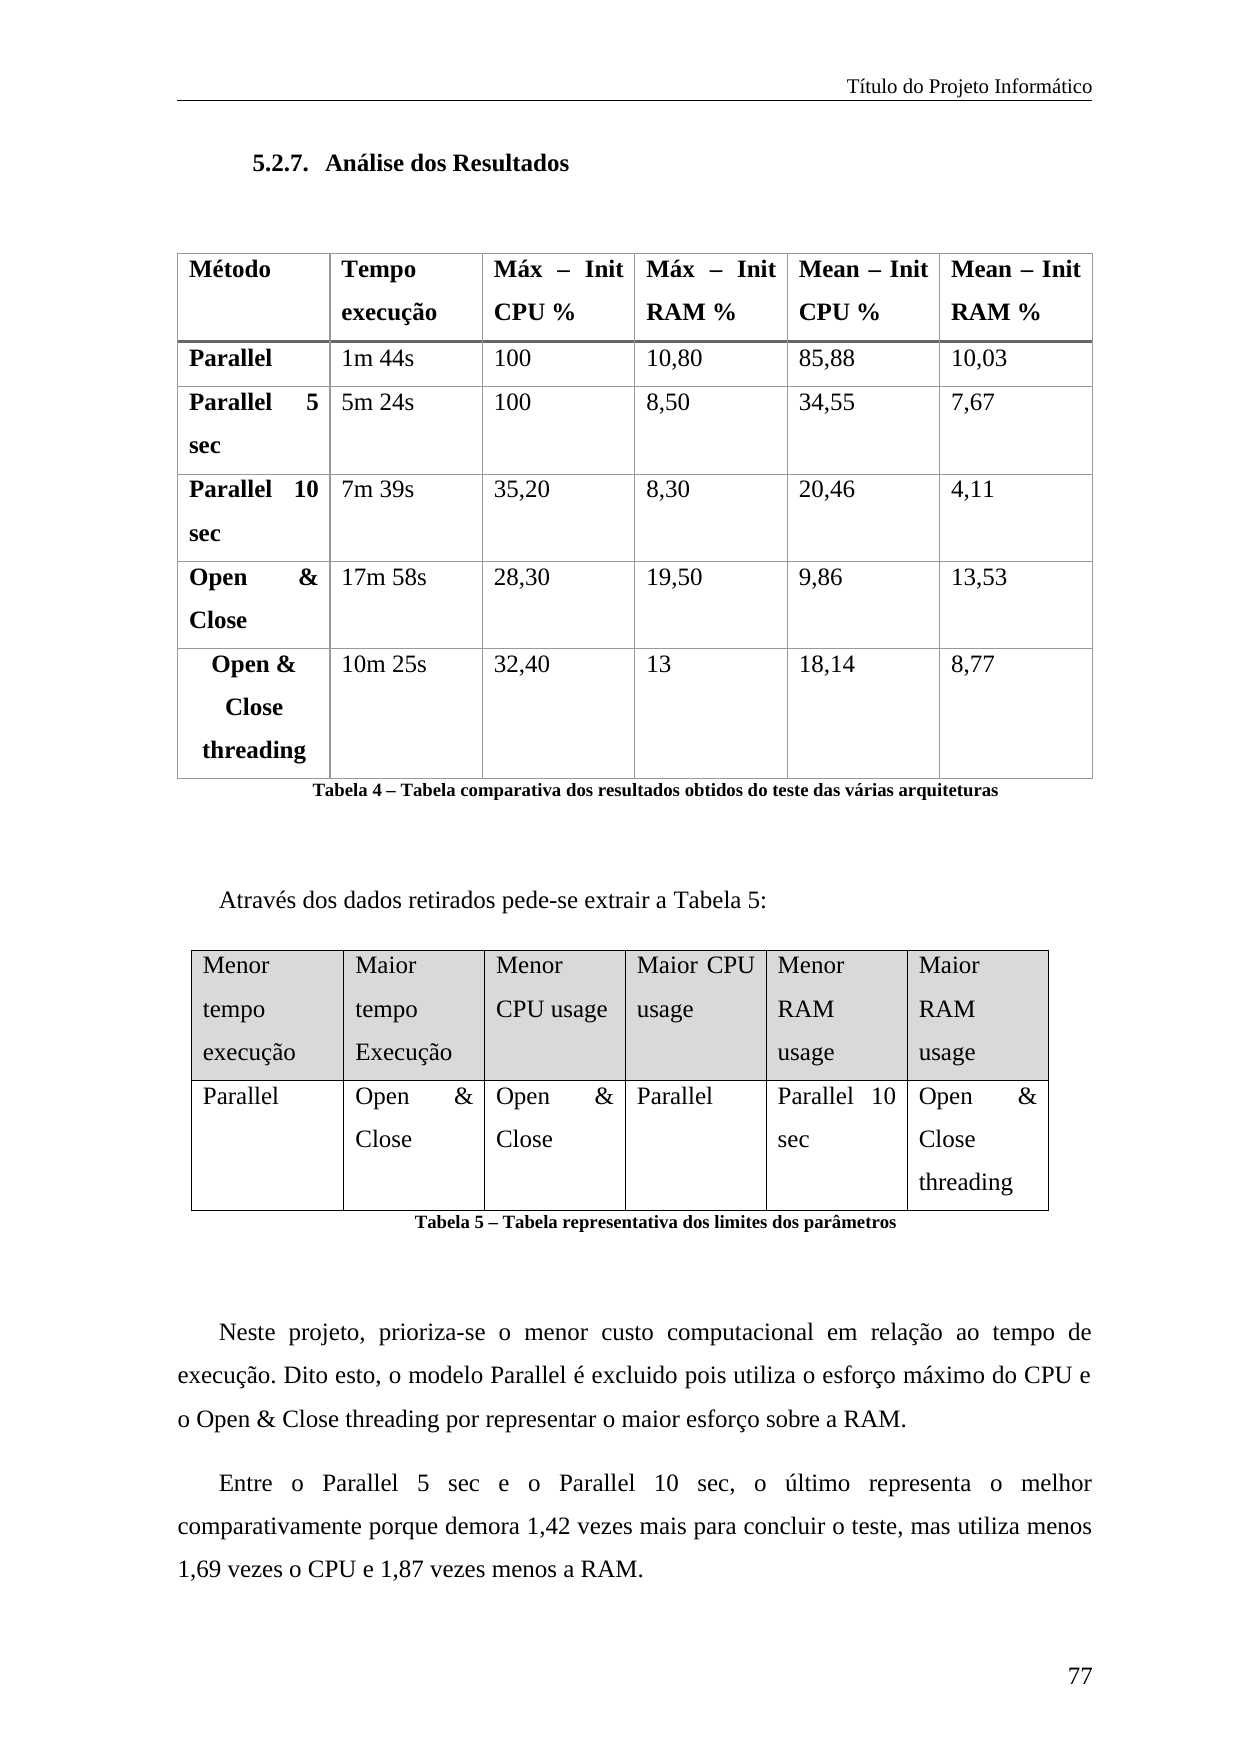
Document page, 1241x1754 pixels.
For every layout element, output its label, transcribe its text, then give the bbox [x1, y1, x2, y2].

table_cell 5m 24s [331, 387, 482, 473]
table_cell 10,03 [940, 343, 1092, 386]
table_header Tempo execução [331, 254, 482, 340]
table_cell 35,20 [483, 475, 634, 561]
table_cell Parallel [192, 1081, 343, 1210]
table_cell 32,40 [483, 649, 634, 778]
table_cell Open & Close [485, 1081, 625, 1210]
table_cell Parallel 10 sec [767, 1081, 907, 1210]
table_cell 100 [483, 343, 634, 386]
table_cell Open & Close threading [908, 1081, 1048, 1210]
table_header Menor tempo execução [192, 951, 343, 1080]
table_header Máx – Init RAM % [635, 254, 787, 340]
table_cell Parallel 10 sec [178, 475, 329, 561]
table_cell 19,50 [635, 562, 787, 648]
subtitle Análise dos Resultados [252, 148, 1092, 176]
table_cell Open & Close threading [178, 649, 329, 778]
table_header Menor RAM usage [767, 951, 907, 1080]
table_cell 20,46 [788, 475, 939, 561]
table_header Maior RAM usage [908, 951, 1048, 1080]
table_header Menor CPU usage [485, 951, 625, 1080]
text Neste projeto, prioriza-se o menor custo computacional em relação ao tempo de execução. Dito esto, o modelo Parallel é excluido pois utiliza o esforço máximo do CPU e o Open & Close threading por representar o maior esforço sobre a RAM. [177, 1317, 1092, 1432]
text Tabela 5 – Tabela representativa dos limites dos parâmetros [177, 1211, 1092, 1233]
text Entre o Parallel 5 sec e o Parallel 10 sec, o último representa o melhor comparativamente porque demora 1,42 vezes mais para concluir o teste, mas utiliza menos 1,69 vezes o CPU e 1,87 vezes menos a RAM. [177, 1468, 1092, 1583]
table_cell 10m 25s [331, 649, 482, 778]
table_cell 8,77 [940, 649, 1092, 778]
table_cell 8,30 [635, 475, 787, 561]
table_cell Parallel 5 sec [178, 387, 329, 473]
table_header Mean – Init RAM % [940, 254, 1092, 340]
table_cell 7m 39s [331, 475, 482, 561]
table_cell 85,88 [788, 343, 939, 386]
table_cell Open & Close [178, 562, 329, 648]
table_header Máx – Init CPU % [483, 254, 634, 340]
table_cell 7,67 [940, 387, 1092, 473]
table_cell 28,30 [483, 562, 634, 648]
text Através dos dados retirados pede-se extrair a Tabela 5: [177, 886, 1092, 914]
table_cell 9,86 [788, 562, 939, 648]
table_header Método [178, 254, 329, 340]
table_cell 18,14 [788, 649, 939, 778]
table_cell 100 [483, 387, 634, 473]
table_cell Parallel [626, 1081, 766, 1210]
table_cell Parallel [178, 343, 329, 386]
table_header Maior CPU usage [626, 951, 766, 1080]
table_cell 13,53 [940, 562, 1092, 648]
table_cell 8,50 [635, 387, 787, 473]
text Tabela 4 – Tabela comparativa dos resultados obtidos do teste das várias arquiteturas [177, 779, 1092, 801]
table_header Maior tempo Execução [344, 951, 484, 1080]
table_cell 13 [635, 649, 787, 778]
table_header Mean – Init CPU % [788, 254, 939, 340]
table_cell 1m 44s [331, 343, 482, 386]
table_cell 4,11 [940, 475, 1092, 561]
table_cell 17m 58s [331, 562, 482, 648]
table_cell 34,55 [788, 387, 939, 473]
table_cell 10,80 [635, 343, 787, 386]
table_cell Open & Close [344, 1081, 484, 1210]
